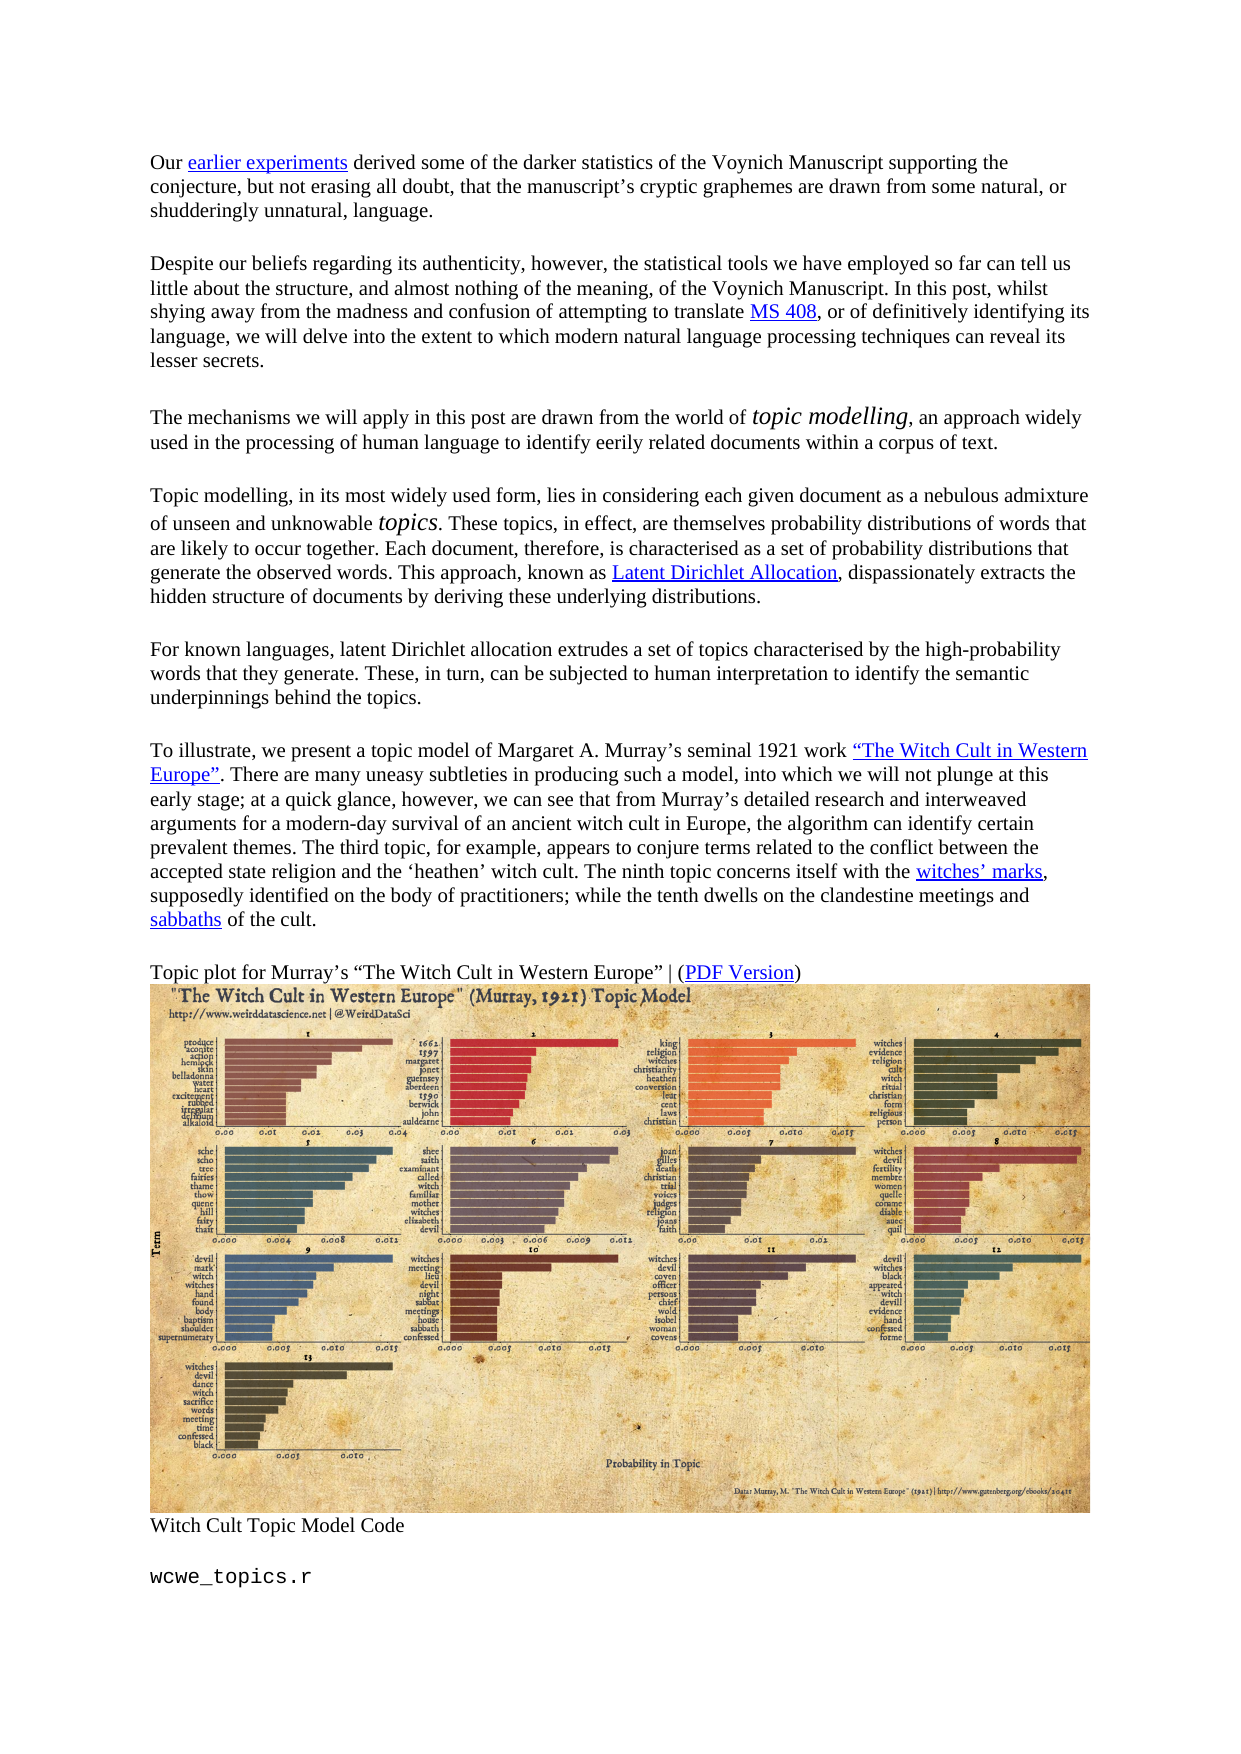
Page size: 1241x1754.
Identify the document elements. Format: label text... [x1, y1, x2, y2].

text Topic plot for Murray’s “The Witch Cult in Western Europe” | (PDF Version) [150, 960, 1090, 984]
text Witch Cult Topic Model Code [150, 1513, 1090, 1537]
text wcwe_topics.r [150, 1566, 1090, 1590]
text Our earlier experiments derived some of the darker statistics of the Voynich Manuscript supporting the conjecture, but not erasing all doubt, that the manuscript’s cryptic graphemes are drawn from some natural, or shudderingly unnatural, language. [150, 150, 1090, 222]
text For known languages, latent Dirichlet allocation extrudes a set of topics characterised by the high-probability words that they generate. These, in turn, can be subjected to human interpretation to identify the semantic underpinnings behind the topics. [150, 637, 1090, 709]
text Topic modelling, in its most widely used form, lies in considering each given document as a nebulous admixture of unseen and unknowable topics. These topics, in effect, are themselves probability distributions of words that are likely to occur together. Each document, therefore, is characterised as a set of probability distributions that generate the observed words. This approach, known as Latent Dirichlet Allocation, dispassionately extracts the hidden structure of documents by deriving these underlying distributions. [150, 483, 1090, 608]
text The mechanisms we will apply in this post are drawn from the world of topic modelling, an approach widely used in the processing of human language to identify eerily related documents within a corpus of text. [150, 401, 1090, 454]
picture [150, 984, 1091, 1513]
text To illustrate, we present a topic model of Margaret A. Murray’s seminal 1921 work “The Witch Cult in Western Europe”. There are many uneasy subtleties in producing such a model, into which we will not plunge at this early stage; at a quick glance, however, we can see that from Murray’s detailed research and interweaved arguments for a modern-day survival of an ancient witch cult in Europe, the algorithm can identify certain prevalent themes. The third topic, for example, appears to conjure terms related to the conflict between the accepted state religion and the ‘heathen’ witch cult. The ninth topic concerns itself with the witches’ marks, supposedly identified on the body of practitioners; while the tenth dwells on the clandestine meetings and sabbaths of the cult. [150, 738, 1090, 931]
text Despite our beliefs regarding its authenticity, however, the statistical tools we have employed so far can tell us little about the structure, and almost nothing of the meaning, of the Voynich Manuscript. In this post, whilst shying away from the madness and confusion of attempting to translate MS 408, or of definitively identifying its language, we will delve into the extent to which modern natural language processing techniques can reveal its lesser secrets. [150, 251, 1090, 372]
